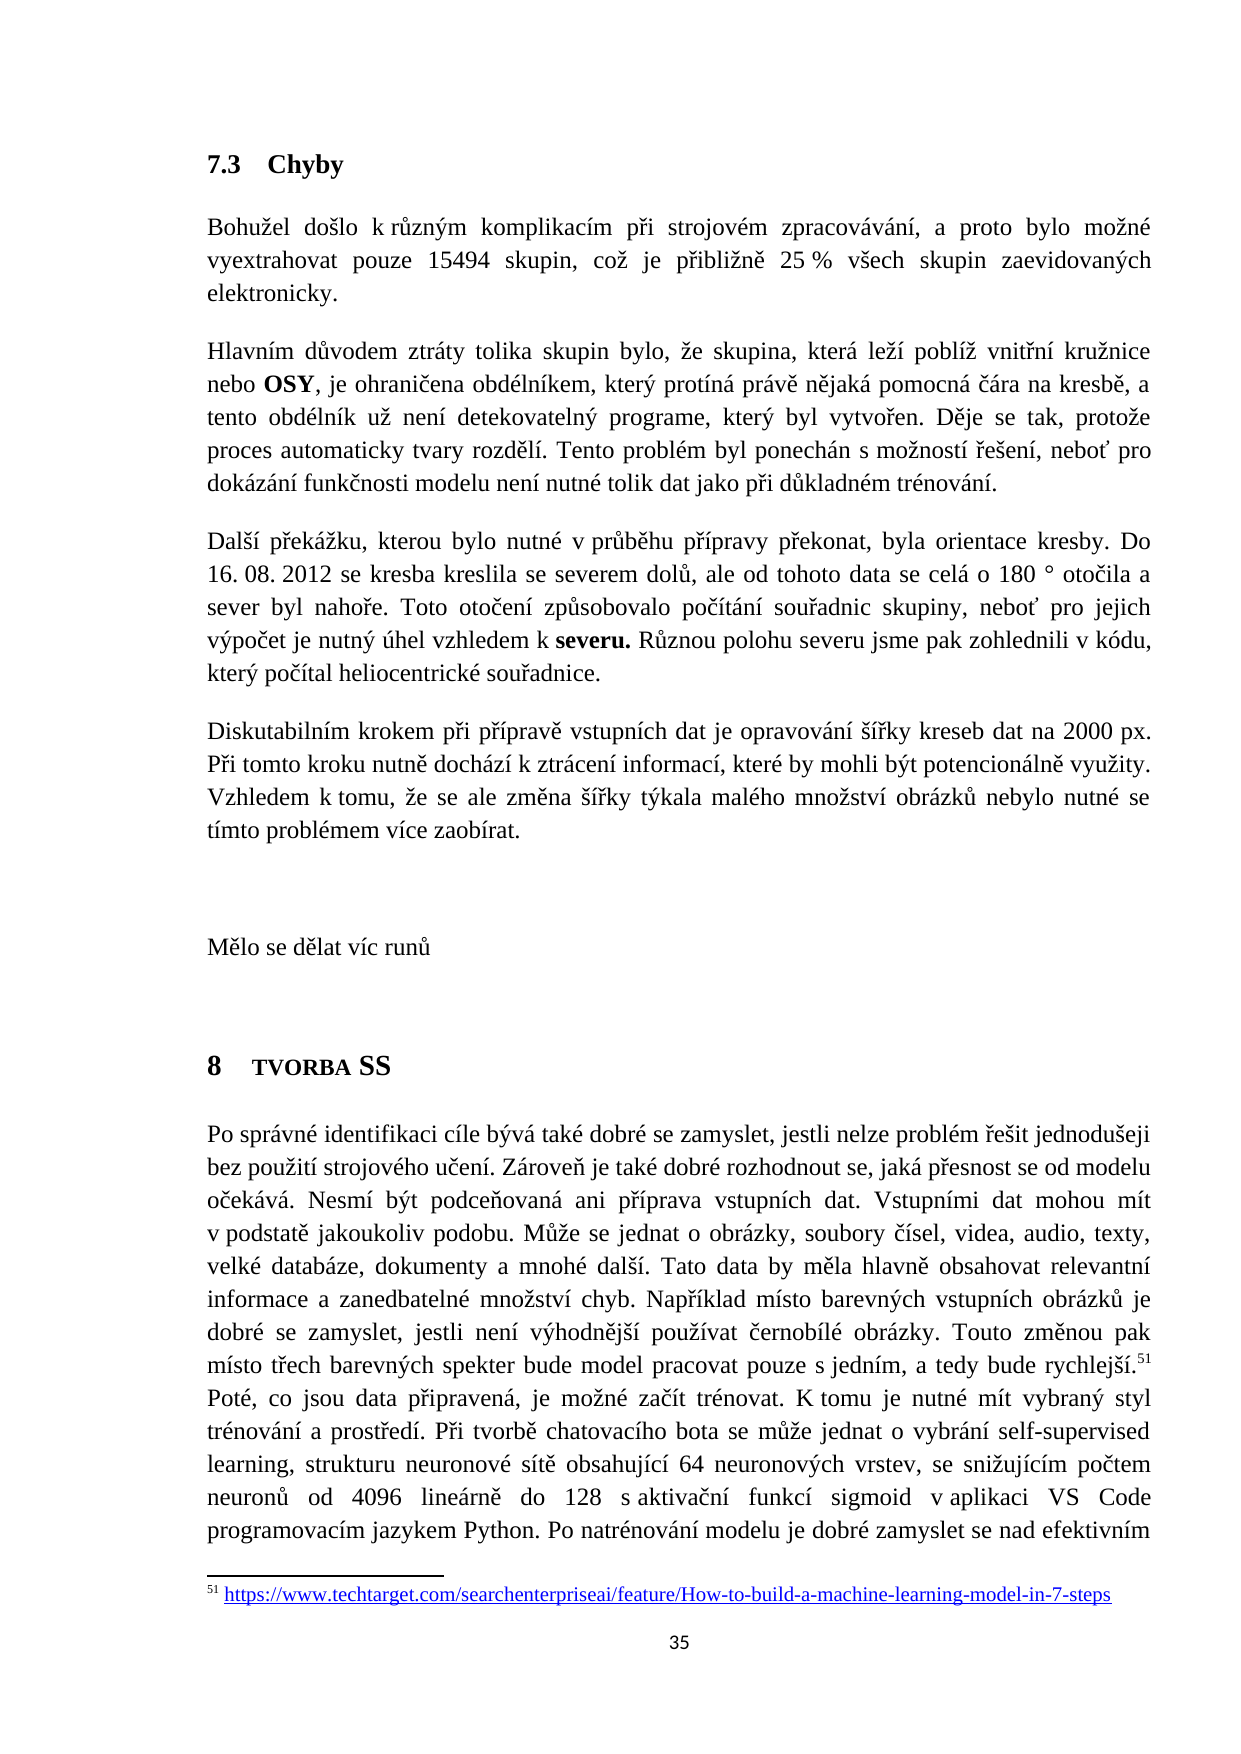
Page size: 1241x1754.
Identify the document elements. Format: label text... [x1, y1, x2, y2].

text Hlavním důvodem ztráty tolika skupin bylo, že skupina, která leží poblíž vnitřní kružnice nebo OSY, je ohraničena obdélníkem, který protíná právě nějaká pomocná čára na kresbě, a tento obdélník už není detekovatelný programe, který byl vytvořen. Děje se tak, protože proces automaticky tvary rozdělí. Tento problém byl ponechán s možností řešení, neboť pro dokázání funkčnosti modelu není nutné tolik dat jako při důkladném trénování. [207, 336, 1152, 497]
text Diskutabilním krokem při přípravě vstupních dat je opravování šířky kreseb dat na 2000 px. Při tomto kroku nutně dochází k ztrácení informací, které by mohli být potencionálně využity. Vzhledem k tomu, že se ale změna šířky týkala malého množství obrázků nebylo nutné se tímto problémem více zaobírat. [207, 716, 1152, 844]
text Mělo se dělat víc runů [207, 932, 1152, 960]
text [207, 1119, 1152, 1544]
text Bohužel došlo k různým komplikacím při strojovém zpracovávání, a proto bylo možné vyextrahovat pouze 15494 skupin, což je přibližně 25 % všech skupin zaevidovaných elektronicky. [207, 212, 1152, 307]
subtitle Chyby [207, 148, 1152, 179]
subtitle tvorba SS [207, 1048, 1152, 1081]
text Další překážku, kterou bylo nutné v průběhu přípravy překonat, byla orientace kresby. Do 16. 08. 2012 se kresba kreslila se severem dolů, ale od tohoto data se celá o 180 ° otočila a sever byl nahoře. Toto otočení způsobovalo počítání souřadnic skupiny, neboť pro jejich výpočet je nutný úhel vzhledem k severu. Různou polohu severu jsme pak zohlednili v kódu, který počítal heliocentrické souřadnice. [207, 526, 1152, 687]
